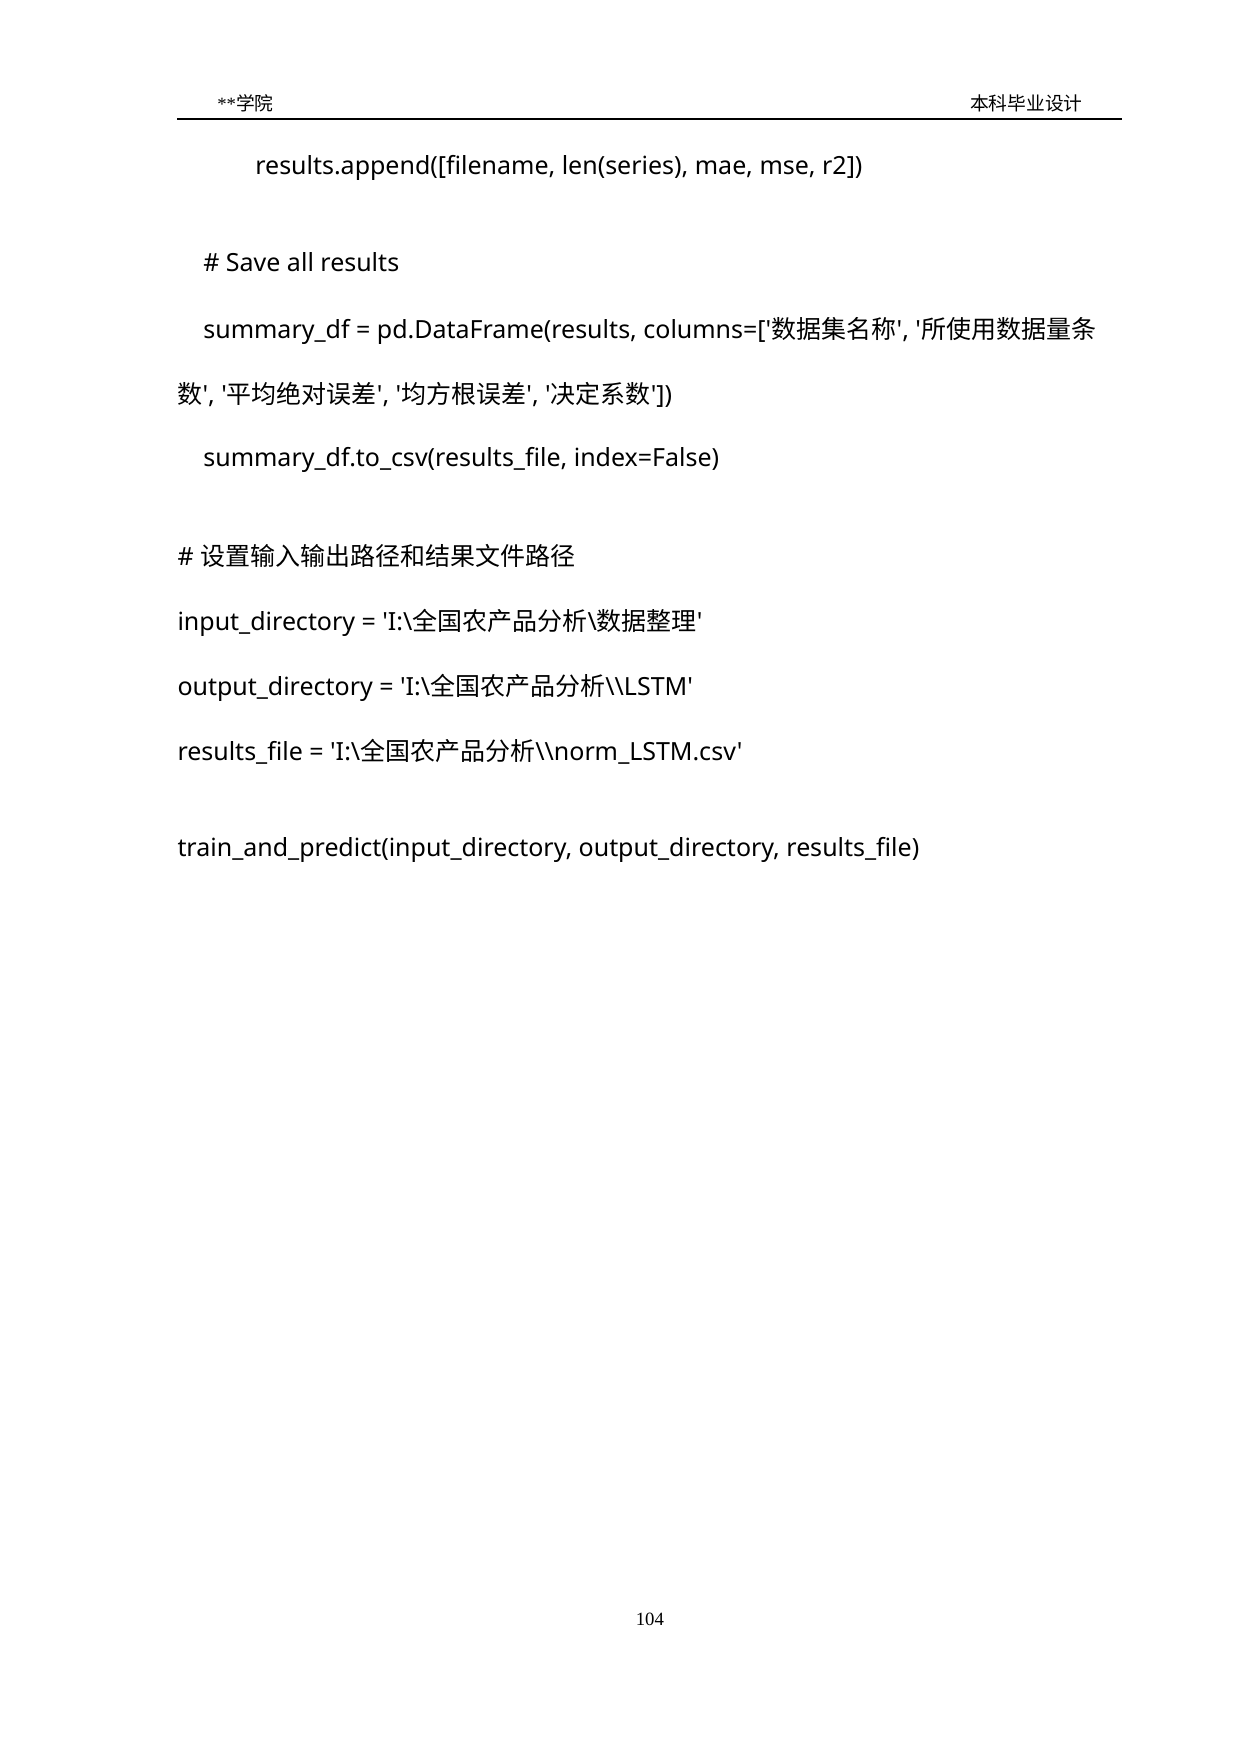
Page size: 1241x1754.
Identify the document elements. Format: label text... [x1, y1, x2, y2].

text # 设置输入输出路径和结果文件路径 [177, 522, 1122, 587]
text summary_df = pd.DataFrame(results, columns=['数据集名称', '所使用数据量条数', '平均绝对误差', '均方根误差', '决定系数']) [177, 295, 1122, 425]
text summary_df.to_csv(results_file, index=False) [177, 425, 1122, 490]
text results.append([filename, len(series), mae, mse, r2]) [177, 132, 1122, 197]
text # Save all results [177, 230, 1122, 295]
text output_directory = 'I:\全国农产品分析\\LSTM' [177, 652, 1122, 717]
text train_and_predict(input_directory, output_directory, results_file) [177, 815, 1122, 880]
text input_directory = 'I:\全国农产品分析\数据整理' [177, 587, 1122, 652]
text results_file = 'I:\全国农产品分析\\norm_LSTM.csv' [177, 717, 1122, 782]
